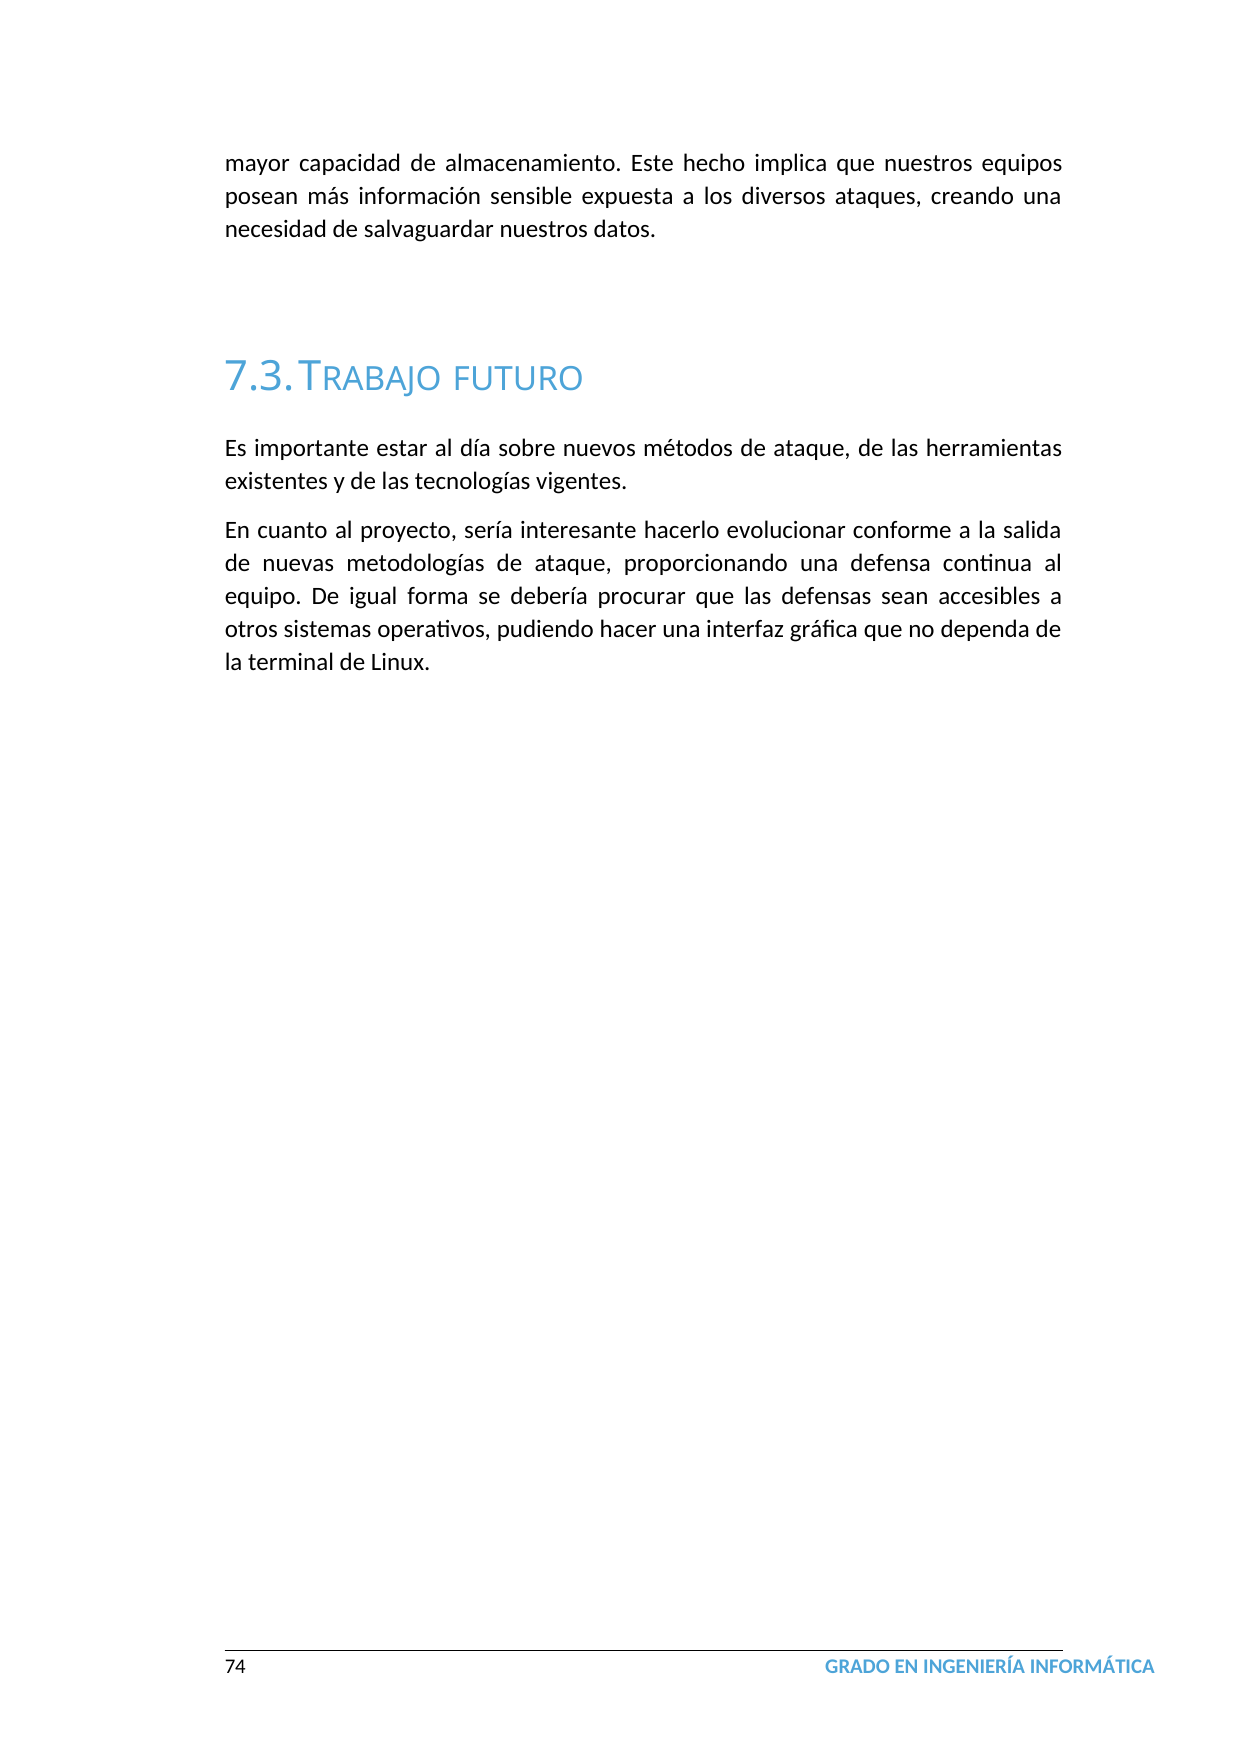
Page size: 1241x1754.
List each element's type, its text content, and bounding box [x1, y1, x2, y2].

text Es importante estar al día sobre nuevos métodos de ataque, de las herramientas existentes y de las tecnologías vigentes. [224, 432, 1063, 496]
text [224, 148, 1063, 244]
text En cuanto al proyecto, sería interesante hacerlo evolucionar conforme a la salida de nuevas metodologías de ataque, proporcionando una defensa continua al equipo. De igual forma se debería procurar que las defensas sean accesibles a otros sistemas operativos, pudiendo hacer una interfaz gráfica que no dependa de la terminal de Linux. [224, 515, 1063, 677]
subtitle Trabajo futuro [224, 346, 1063, 403]
